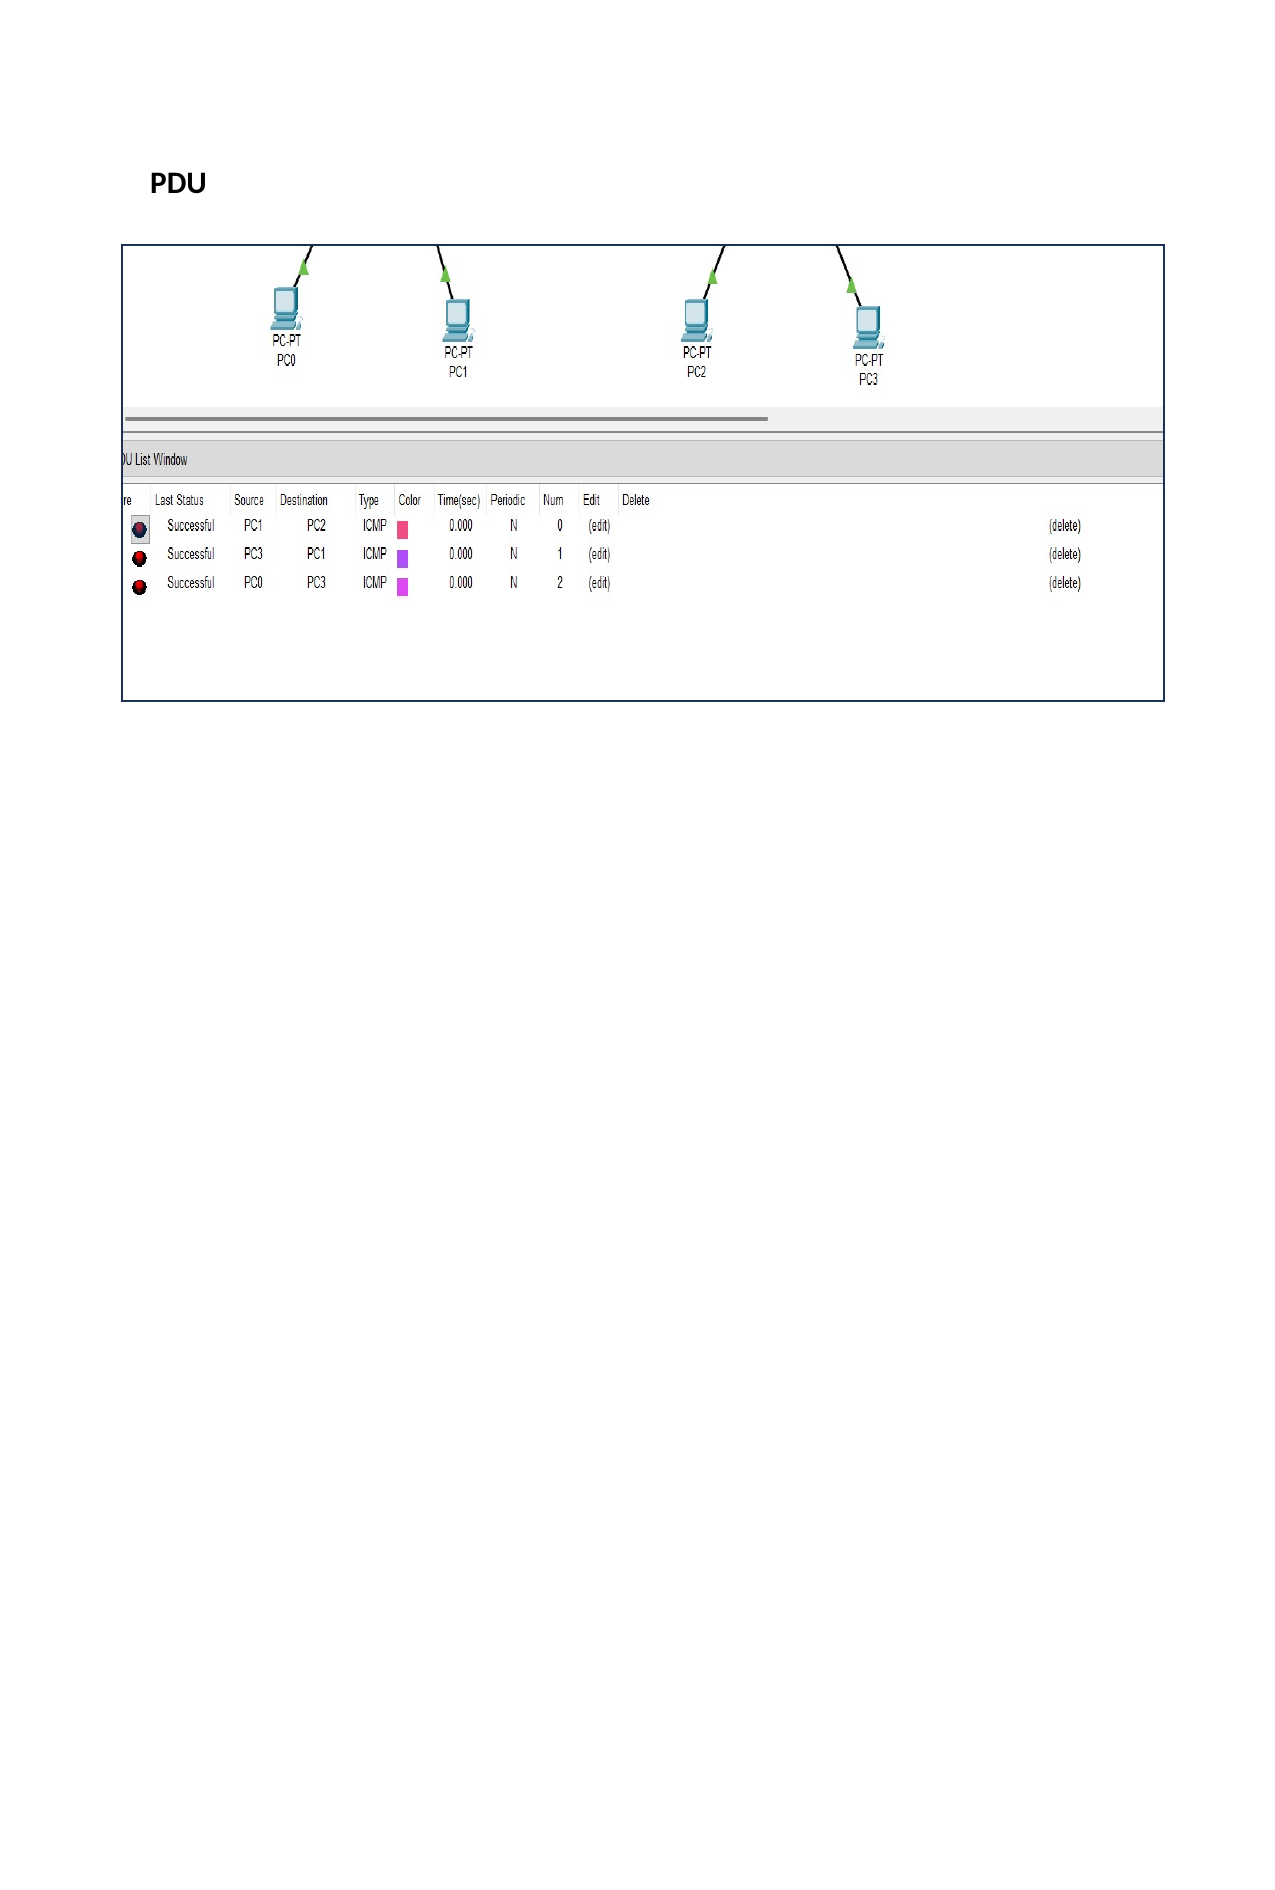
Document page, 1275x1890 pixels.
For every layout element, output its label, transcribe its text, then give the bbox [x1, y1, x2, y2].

picture [123, 246, 1163, 700]
list PDU [150, 163, 1125, 201]
